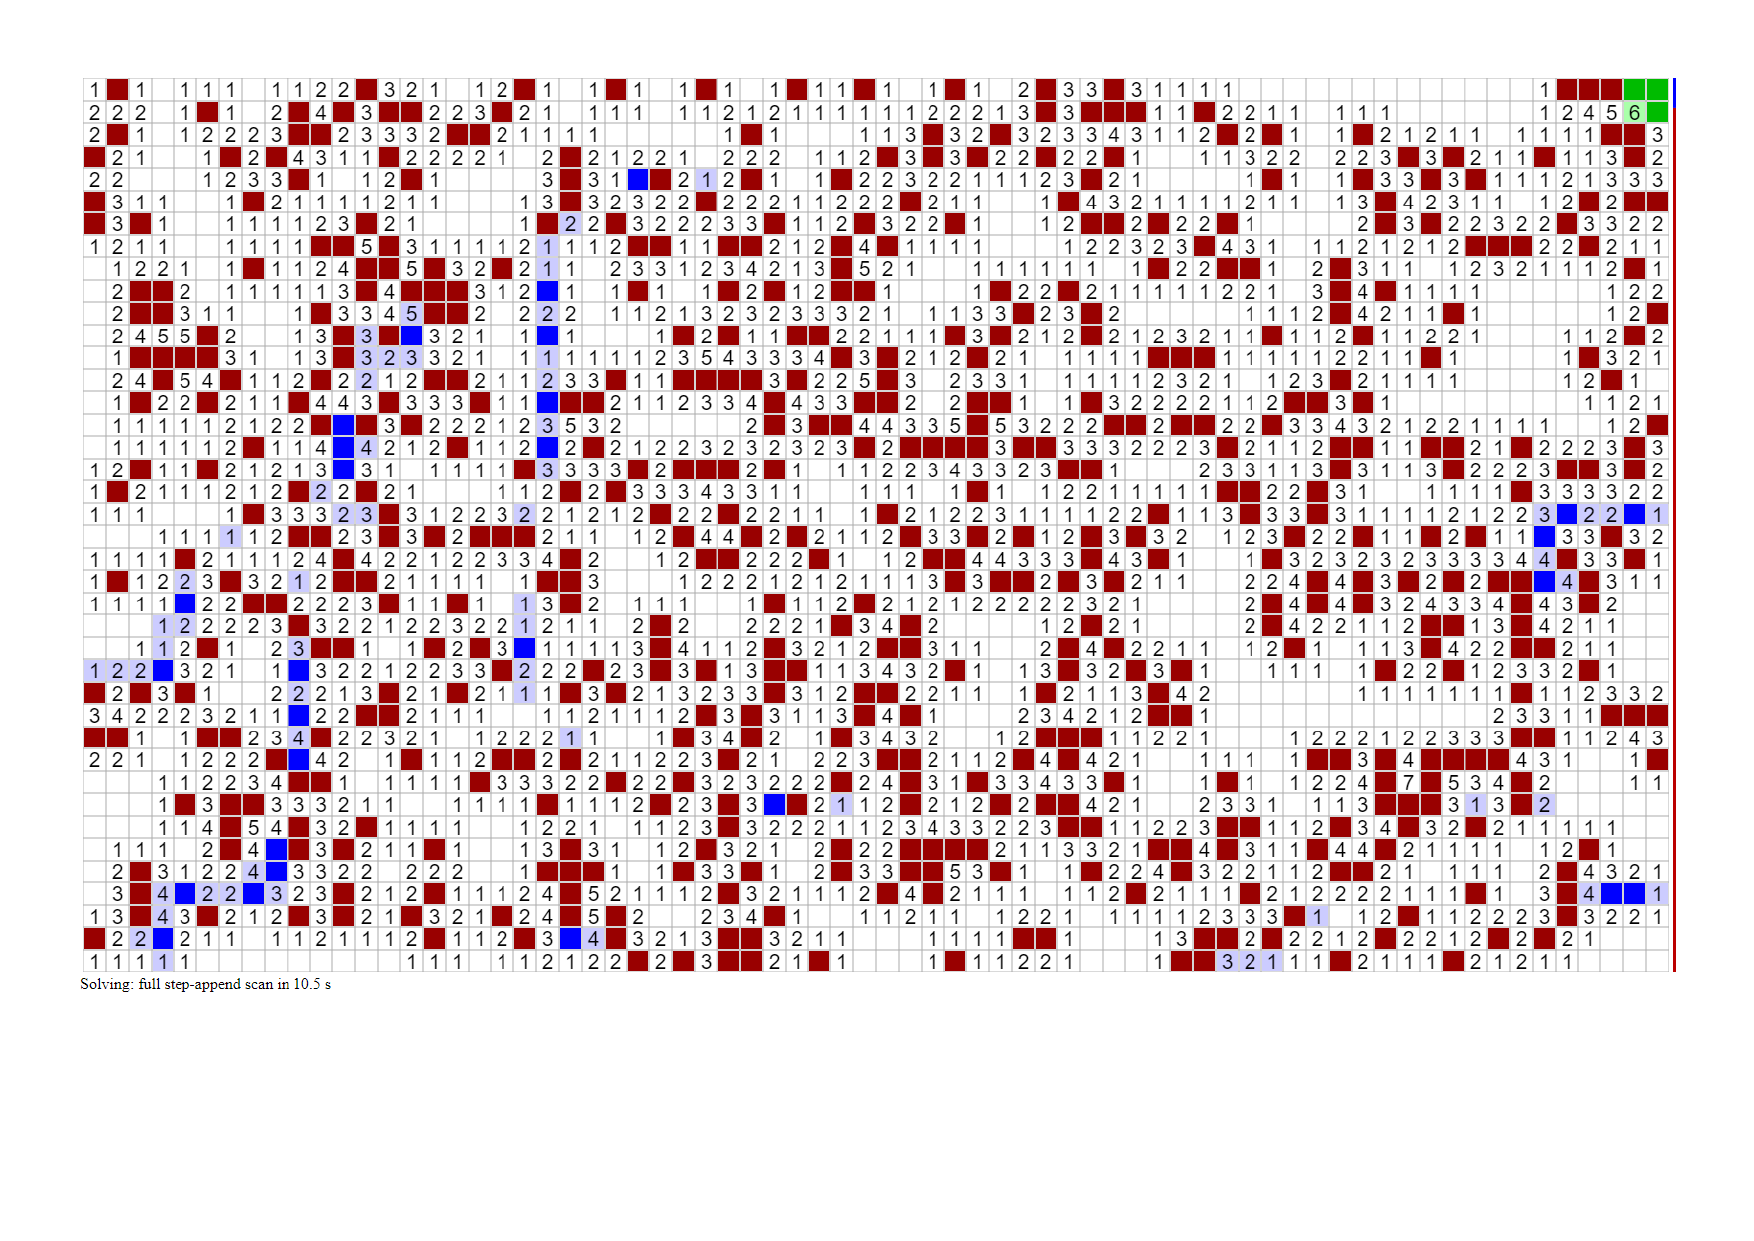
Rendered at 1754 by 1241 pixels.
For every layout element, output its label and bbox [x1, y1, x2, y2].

picture [75, 75, 1679, 995]
